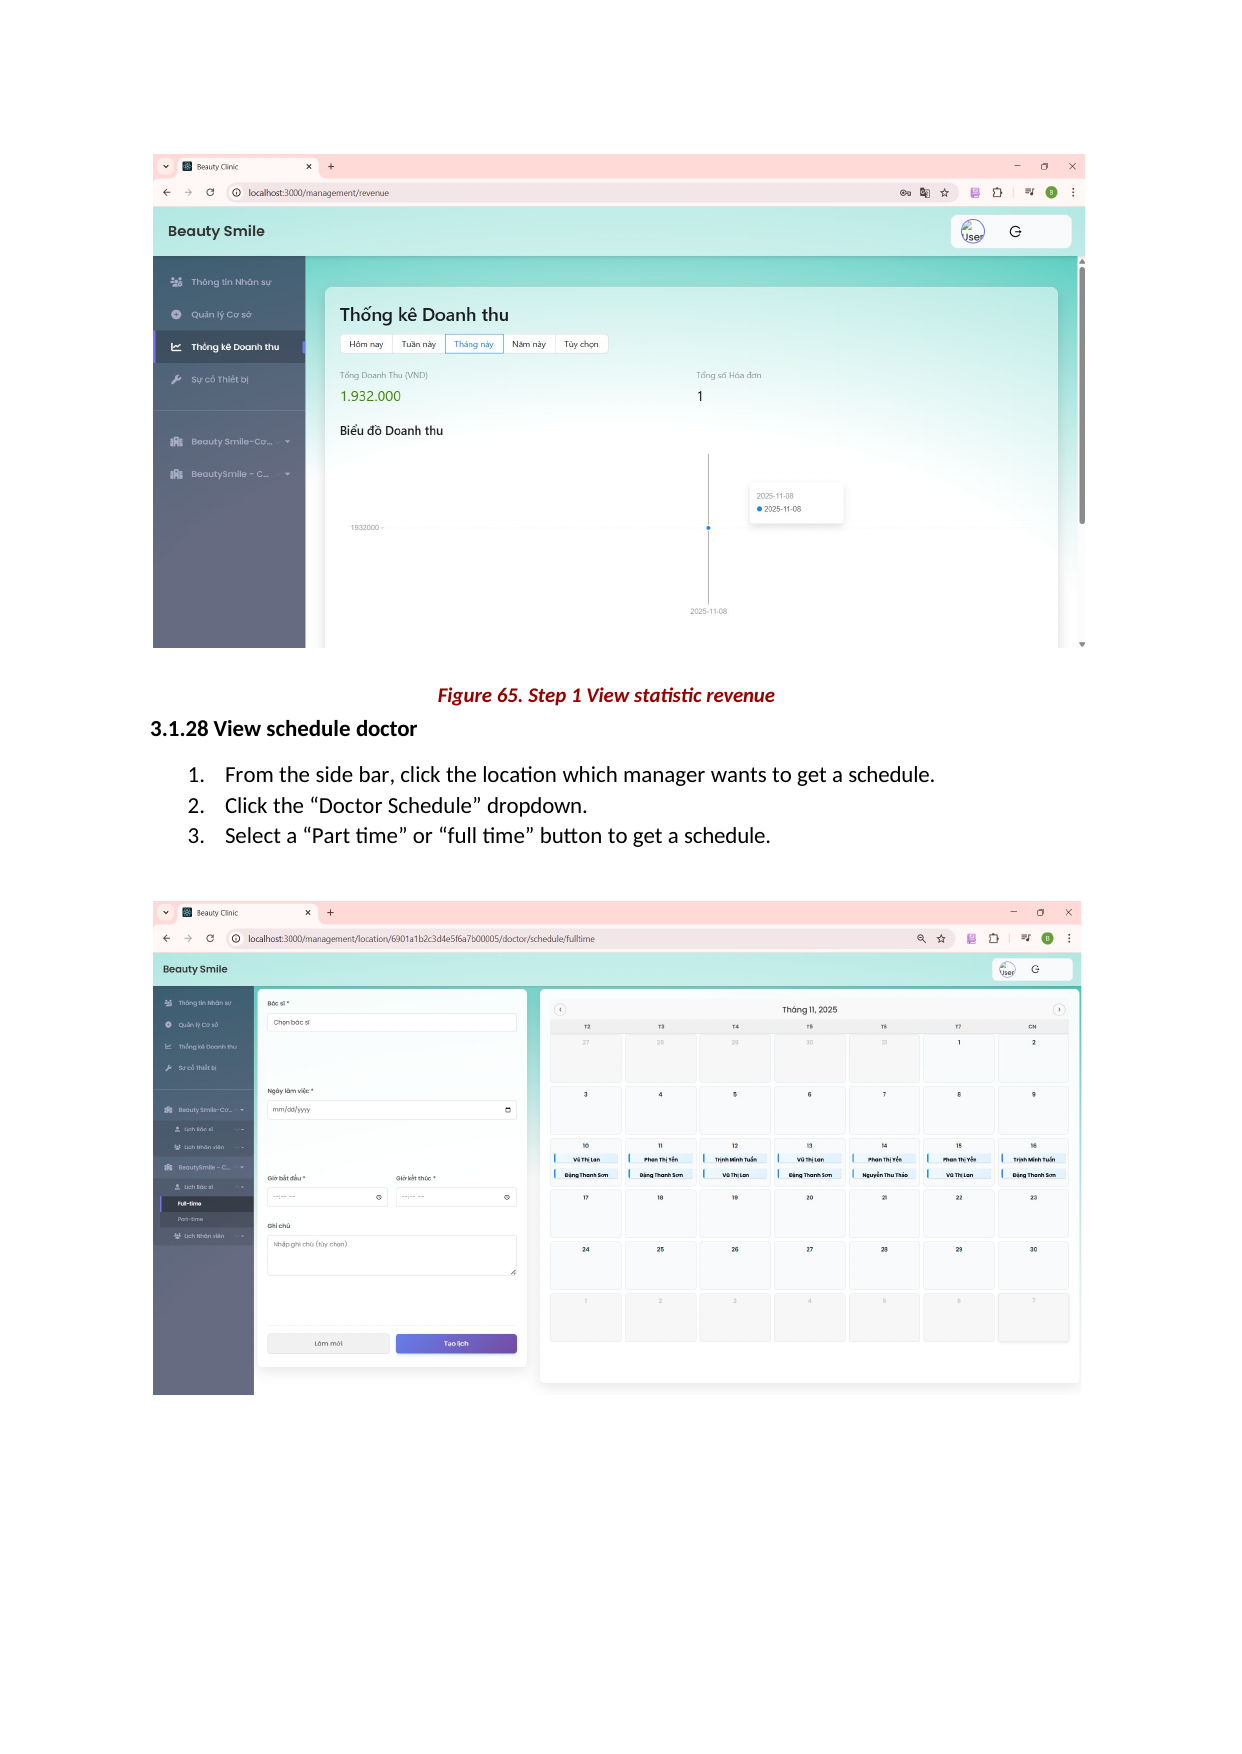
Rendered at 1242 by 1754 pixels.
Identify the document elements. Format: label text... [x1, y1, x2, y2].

list From the side bar, click the location which manager wants to get a schedule. [187, 761, 1109, 789]
list Click the “Doctor Schedule” dropdown. [187, 791, 1109, 819]
text Figure 65. Step 1 View statistic revenue [438, 682, 1109, 708]
subtitle View schedule doctor [150, 714, 1109, 742]
list Select a “Part time” or “full time” button to get a schedule. [187, 821, 1109, 849]
picture [153, 154, 1085, 648]
picture [153, 901, 1082, 1395]
